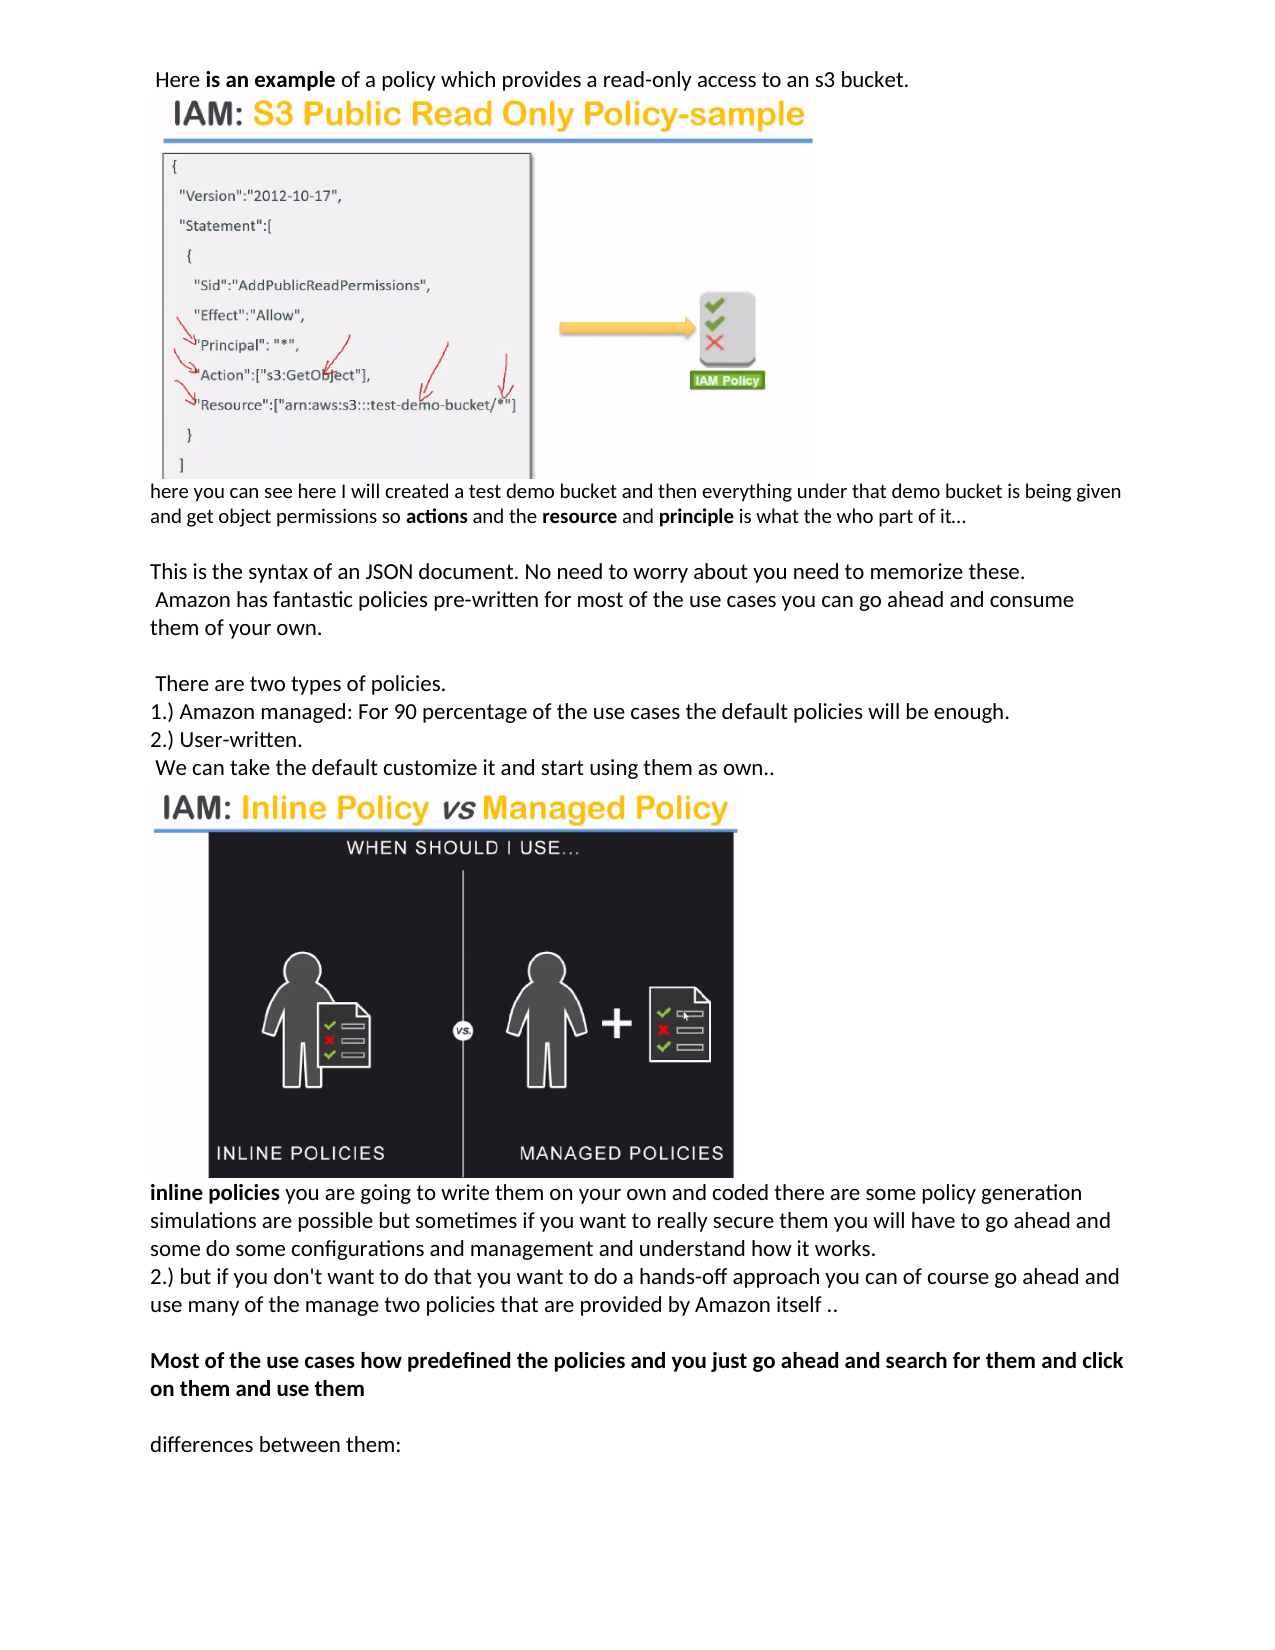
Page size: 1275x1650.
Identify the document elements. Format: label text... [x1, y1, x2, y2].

text differences between them: [150, 1430, 1125, 1458]
text inline policies you are going to write them on your own and coded there are some policy generation simulations are possible but sometimes if you want to really secure them you will have to go ahead and some do some configurations and management and understand how it works. [150, 1178, 1125, 1262]
text There are two types of policies. [150, 669, 1125, 697]
text 1.) Amazon managed: For 90 percentage of the use cases the default policies will be enough. [150, 697, 1125, 725]
text 2.) User-written. [150, 725, 1125, 753]
text This is the syntax of an JSON document. No need to worry about you need to memorize these. [150, 557, 1125, 585]
text here you can see here I will created a test demo bucket and then everything under that demo bucket is being given and get object permissions so actions and the resource and principle is what the who part of it… [150, 478, 1125, 529]
picture [150, 93, 813, 479]
picture [150, 781, 738, 1178]
text 2.) but if you don't want to do that you want to do a hands-off approach you can of course go ahead and use many of the manage two policies that are provided by Amazon itself .. [150, 1262, 1125, 1318]
text Most of the use cases how predefined the policies and you just go ahead and search for them and click on them and use them [150, 1346, 1125, 1402]
text Amazon has fantastic policies pre-written for most of the use cases you can go ahead and consume them of your own. [150, 585, 1125, 641]
